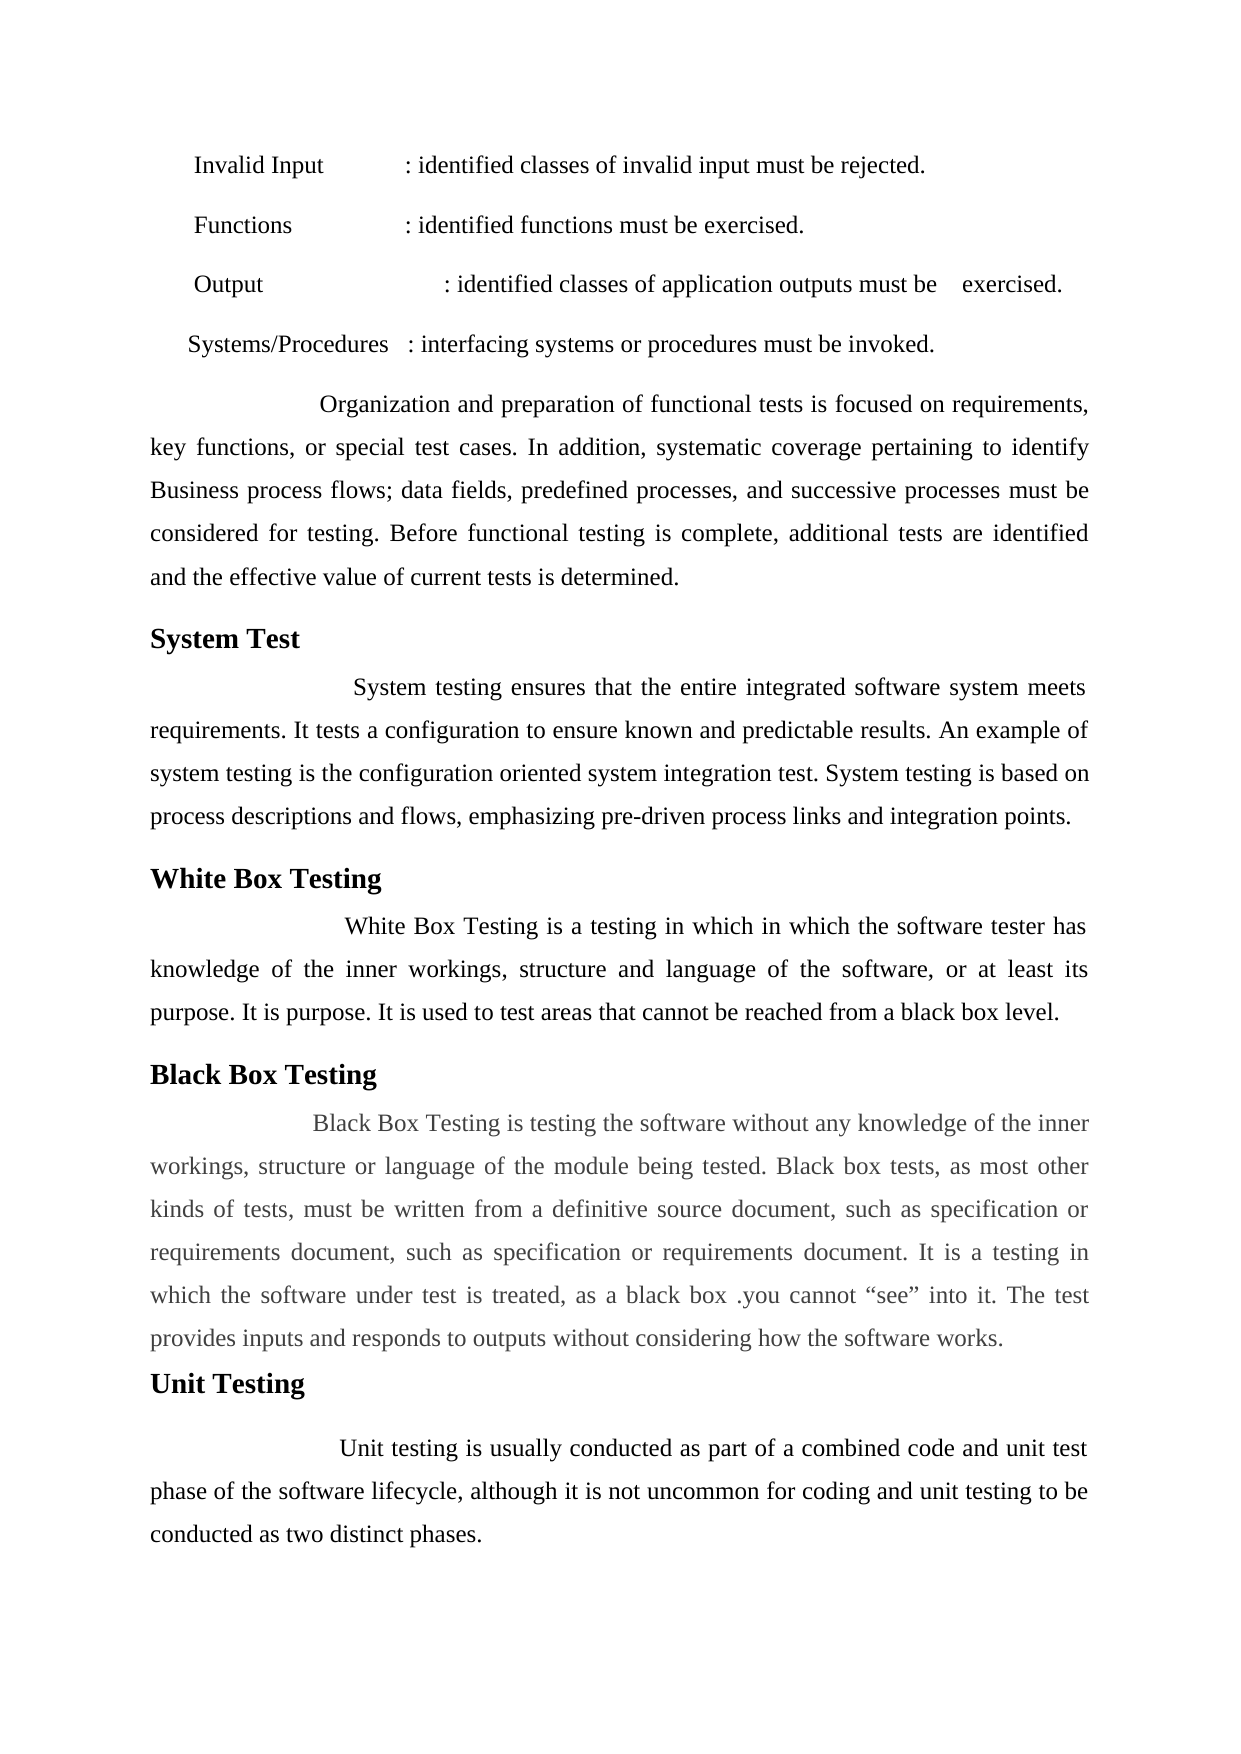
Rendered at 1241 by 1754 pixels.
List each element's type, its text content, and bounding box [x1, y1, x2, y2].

text Functions : identified functions must be exercised. [150, 210, 1090, 238]
subtitle System Test [150, 621, 1090, 655]
text Systems/Procedures : interfacing systems or procedures must be invoked. [150, 329, 1090, 358]
subtitle Black Box Testing is testing the software without any knowledge of the inner workings, structure or language of the module being tested. Black box tests, as most other kinds of tests, must be written from a definitive source document, such as specification or requirements document, such as specification or requirements document. It is a testing in which the software under test is treated, as a black box .you cannot “see” into it. The test provides inputs and responds to outputs without considering how the software works. [150, 1108, 1090, 1352]
text Invalid Input : identified classes of invalid input must be rejected. [150, 150, 1090, 179]
text White Box Testing is a testing in which in which the software tester has knowledge of the inner workings, structure and language of the software, or at least its purpose. It is purpose. It is used to test areas that cannot be reached from a black box level. [150, 911, 1090, 1026]
text System testing ensures that the entire integrated software system meets requirements. It tests a configuration to ensure known and predictable results. An example of system testing is the configuration oriented system integration test. System testing is based on process descriptions and flows, emphasizing pre-driven process links and integration points. [150, 672, 1090, 830]
text Unit testing is usually conducted as part of a combined code and unit test phase of the software lifecycle, although it is not uncommon for coding and unit testing to be conducted as two distinct phases. [150, 1433, 1090, 1548]
text Output : identified classes of application outputs must be exercised. [150, 269, 1090, 298]
text Unit Testing [150, 1366, 1090, 1400]
text Organization and preparation of functional tests is focused on requirements, key functions, or special test cases. In addition, systematic coverage pertaining to identify Business process flows; data fields, predefined processes, and successive processes must be considered for testing. Before functional testing is complete, additional tests are identified and the effective value of current tests is determined. [150, 389, 1090, 590]
subtitle White Box Testing [150, 861, 1090, 894]
subtitle Black Box Testing [150, 1057, 1090, 1091]
